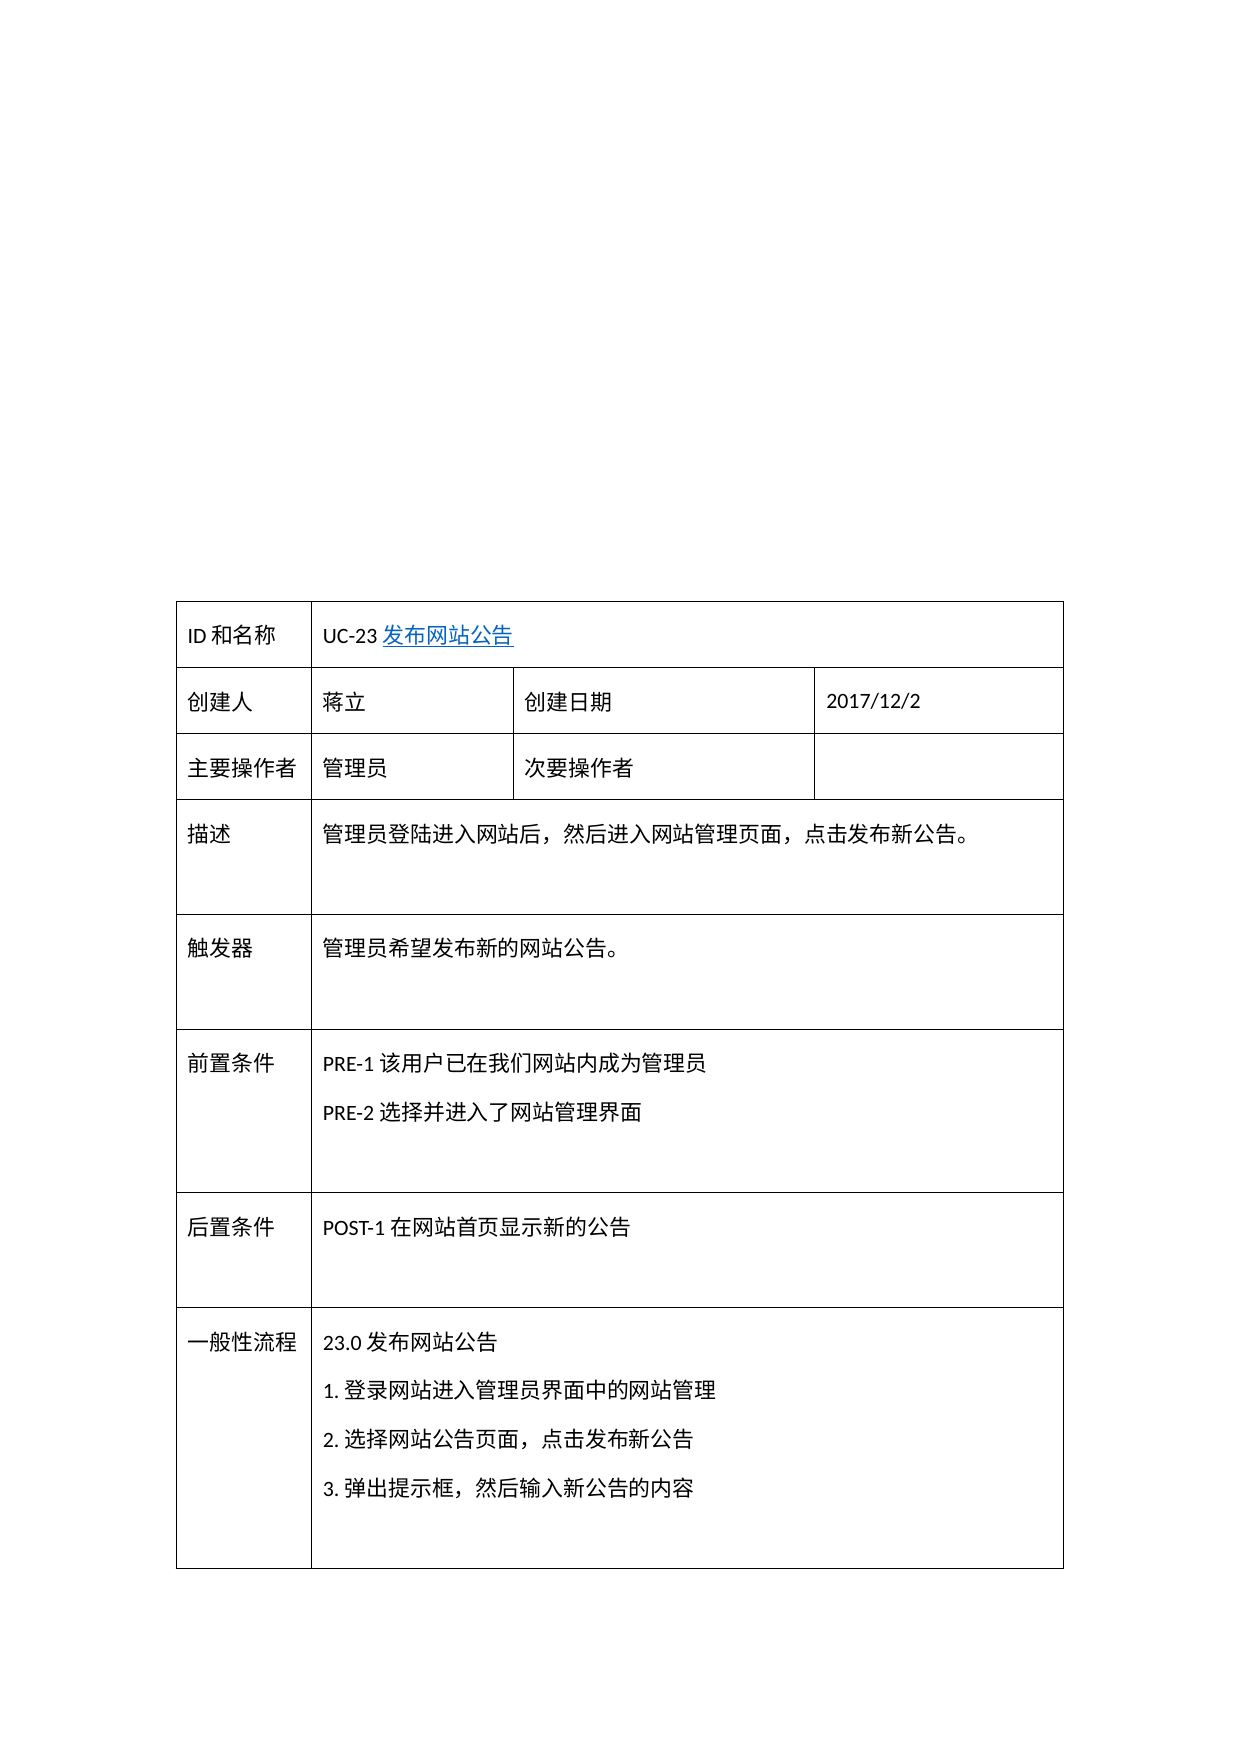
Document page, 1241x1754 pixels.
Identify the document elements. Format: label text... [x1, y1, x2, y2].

table_cell PRE-1 该用户已在我们网站内成为管理员 PRE-2 选择并进入了网站管理界面 [312, 1030, 1063, 1192]
table_cell 2017/12/2 [815, 668, 1063, 733]
table_cell 描述 [177, 800, 311, 914]
table_cell 创建人 [177, 668, 311, 733]
table_cell POST-1 在网站首页显示新的公告 [312, 1193, 1063, 1307]
table_cell 管理员希望发布新的网站公告。 [312, 915, 1063, 1028]
table_cell [815, 734, 1063, 799]
table_cell 23.0 发布网站公告 1. 登录网站进入管理员界面中的网站管理 2. 选择网站公告页面，点击发布新公告 3. 弹出提示框，然后输入新公告的内容 [312, 1308, 1063, 1568]
table_cell 主要操作者 [177, 734, 311, 799]
table_cell 创建日期 [514, 668, 814, 733]
table_cell 一般性流程 [177, 1308, 311, 1568]
table_header UC-23 发布网站公告 [312, 602, 1063, 667]
table_cell 管理员 [312, 734, 513, 799]
table_cell 管理员登陆进入网站后，然后进入网站管理页面，点击发布新公告。 [312, 800, 1063, 914]
table_cell 蒋立 [312, 668, 513, 733]
table_cell 触发器 [177, 915, 311, 1028]
table_cell 后置条件 [177, 1193, 311, 1307]
table_header ID和名称 [177, 602, 311, 667]
table_cell 前置条件 [177, 1030, 311, 1192]
table_cell 次要操作者 [514, 734, 814, 799]
